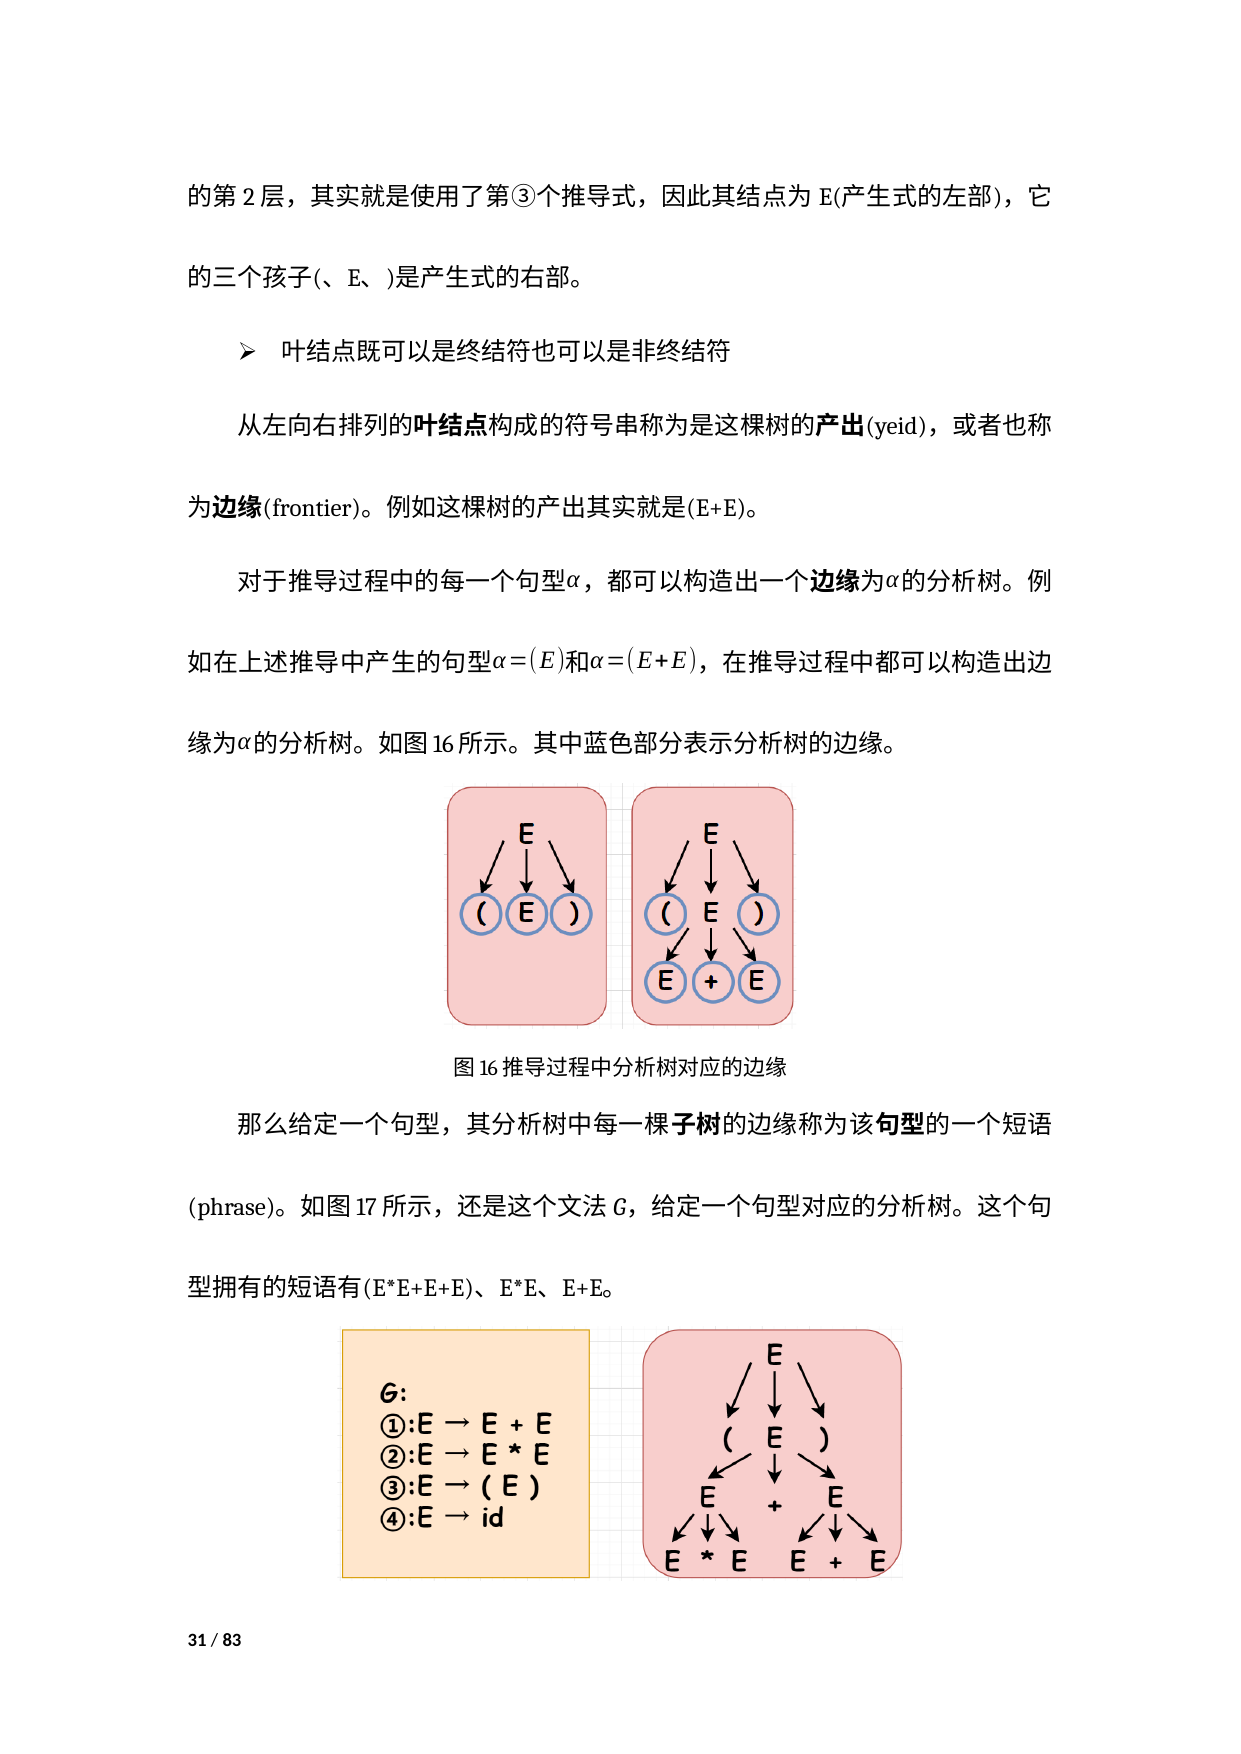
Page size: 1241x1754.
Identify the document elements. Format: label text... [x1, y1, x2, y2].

picture [337, 1326, 903, 1581]
text 对于推导过程中的每一个句型，都可以构造出一个边缘为的分析树。例如在上述推导中产生的句型和，在推导过程中都可以构造出边缘为的分析树。如图16所示。其中蓝色部分表示分析树的边缘。 [187, 547, 1053, 774]
text 那么给定一个句型，其分析树中每一棵子树的边缘称为该句型的一个短语(phrase)。如图17所示，还是这个文法G，给定一个句型对应的分析树。这个句型拥有的短语有(E*E+E+E)、E*E、E+E。 [187, 1090, 1053, 1318]
list 叶结点既可以是终结符也可以是非终结符 [238, 317, 1053, 382]
picture [443, 783, 797, 1029]
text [187, 162, 1053, 308]
text 图16 推导过程中分析树对应的边缘 [187, 1050, 1053, 1082]
text 从左向右排列的叶结点构成的符号串称为是这棵树的产出(yeid)，或者也称为边缘(frontier)。例如这棵树的产出其实就是(E+E)。 [187, 391, 1053, 538]
